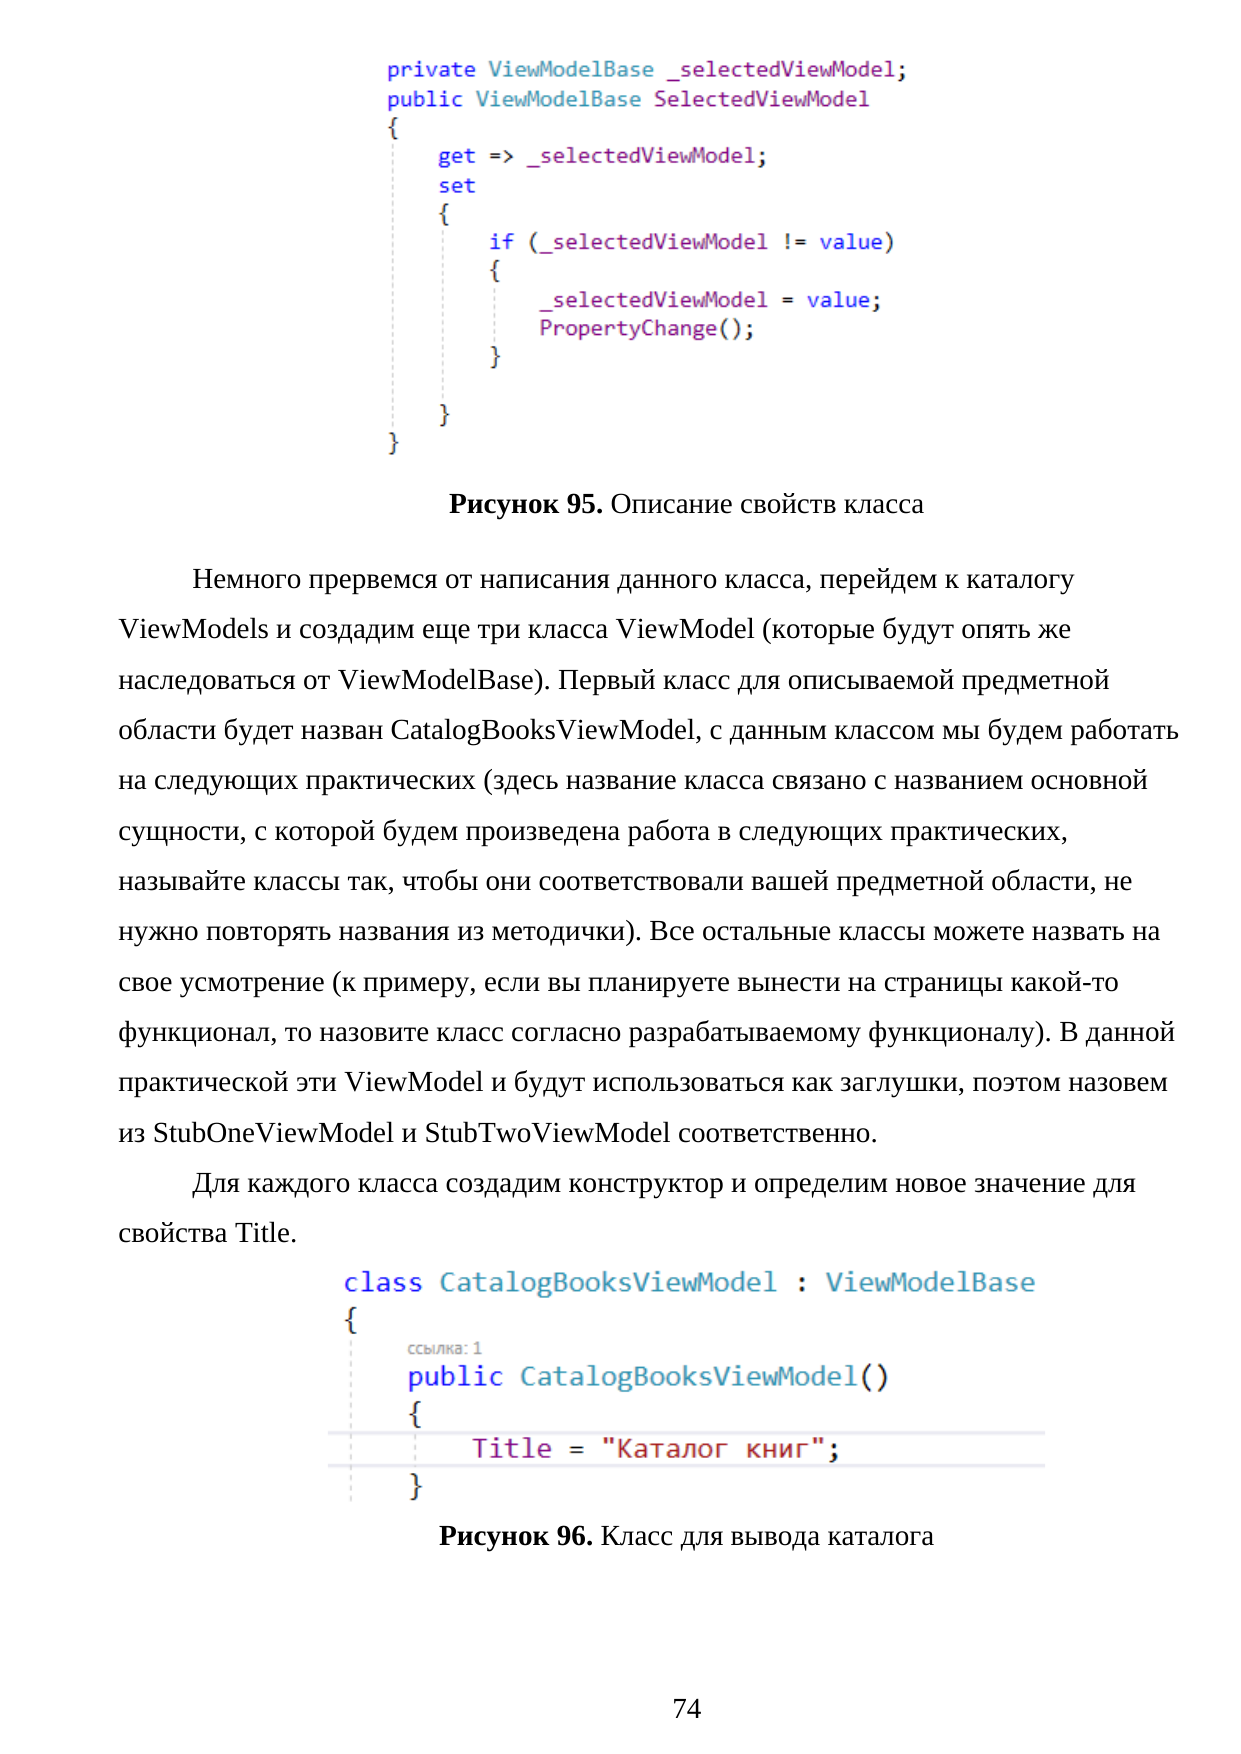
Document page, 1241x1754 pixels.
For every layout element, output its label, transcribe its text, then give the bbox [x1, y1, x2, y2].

picture [386, 59, 913, 461]
picture [327, 1265, 1046, 1505]
text Рисунок 95. Описание свойств класса [118, 486, 1181, 519]
text Рисунок 96. Класс для вывода каталога [118, 1518, 1181, 1552]
text Для каждого класса создадим конструктор и определим новое значение для свойства Title. [118, 1165, 1181, 1249]
text Немного прервемся от написания данного класса, перейдем к каталогу ViewModels и создадим еще три класса ViewModel (которые будут опять же наследоваться от ViewModelBase). Первый класс для описываемой предметной области будет назван CatalogBooksViewModel, с данным классом мы будем работать на следующих практических (здесь название класса связано с названием основной сущности, с которой будем произведена работа в следующих практических, называйте классы так, чтобы они соответствовали вашей предметной области, не нужно повторять названия из методички). Все остальные классы можете назвать на свое усмотрение (к примеру, если вы планируете вынести на страницы какой-то функционал, то назовите класс согласно разрабатываемому функционалу). В данной практической эти ViewModel и будут использоваться как заглушки, поэтом назовем из StubOneViewModel и StubTwoViewModel соответственно. [118, 561, 1181, 1148]
